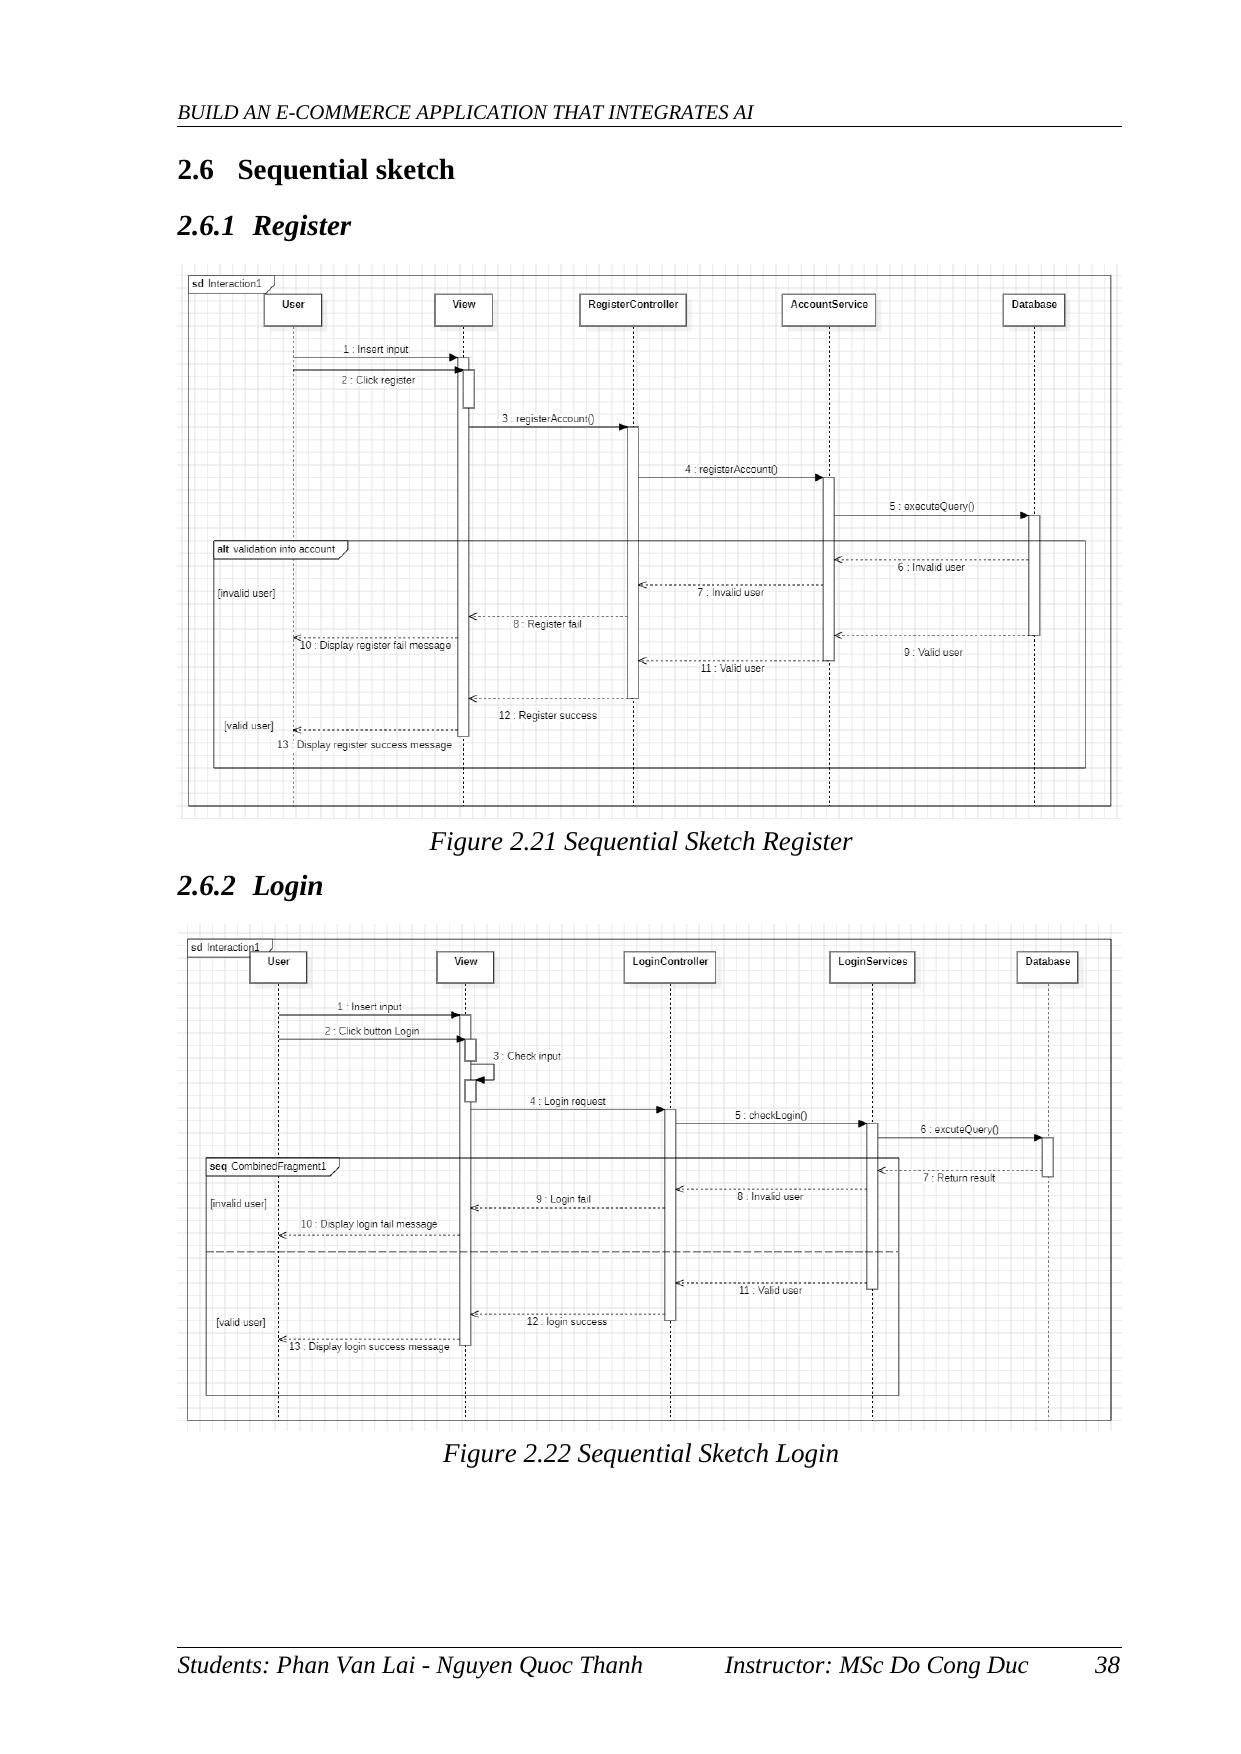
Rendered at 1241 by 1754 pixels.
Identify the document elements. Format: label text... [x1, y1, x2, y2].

picture [177, 924, 1123, 1431]
subtitle Register [177, 208, 1122, 242]
subtitle Sequential sketch [177, 152, 1122, 186]
picture [177, 264, 1123, 819]
subtitle Login [177, 868, 1122, 902]
